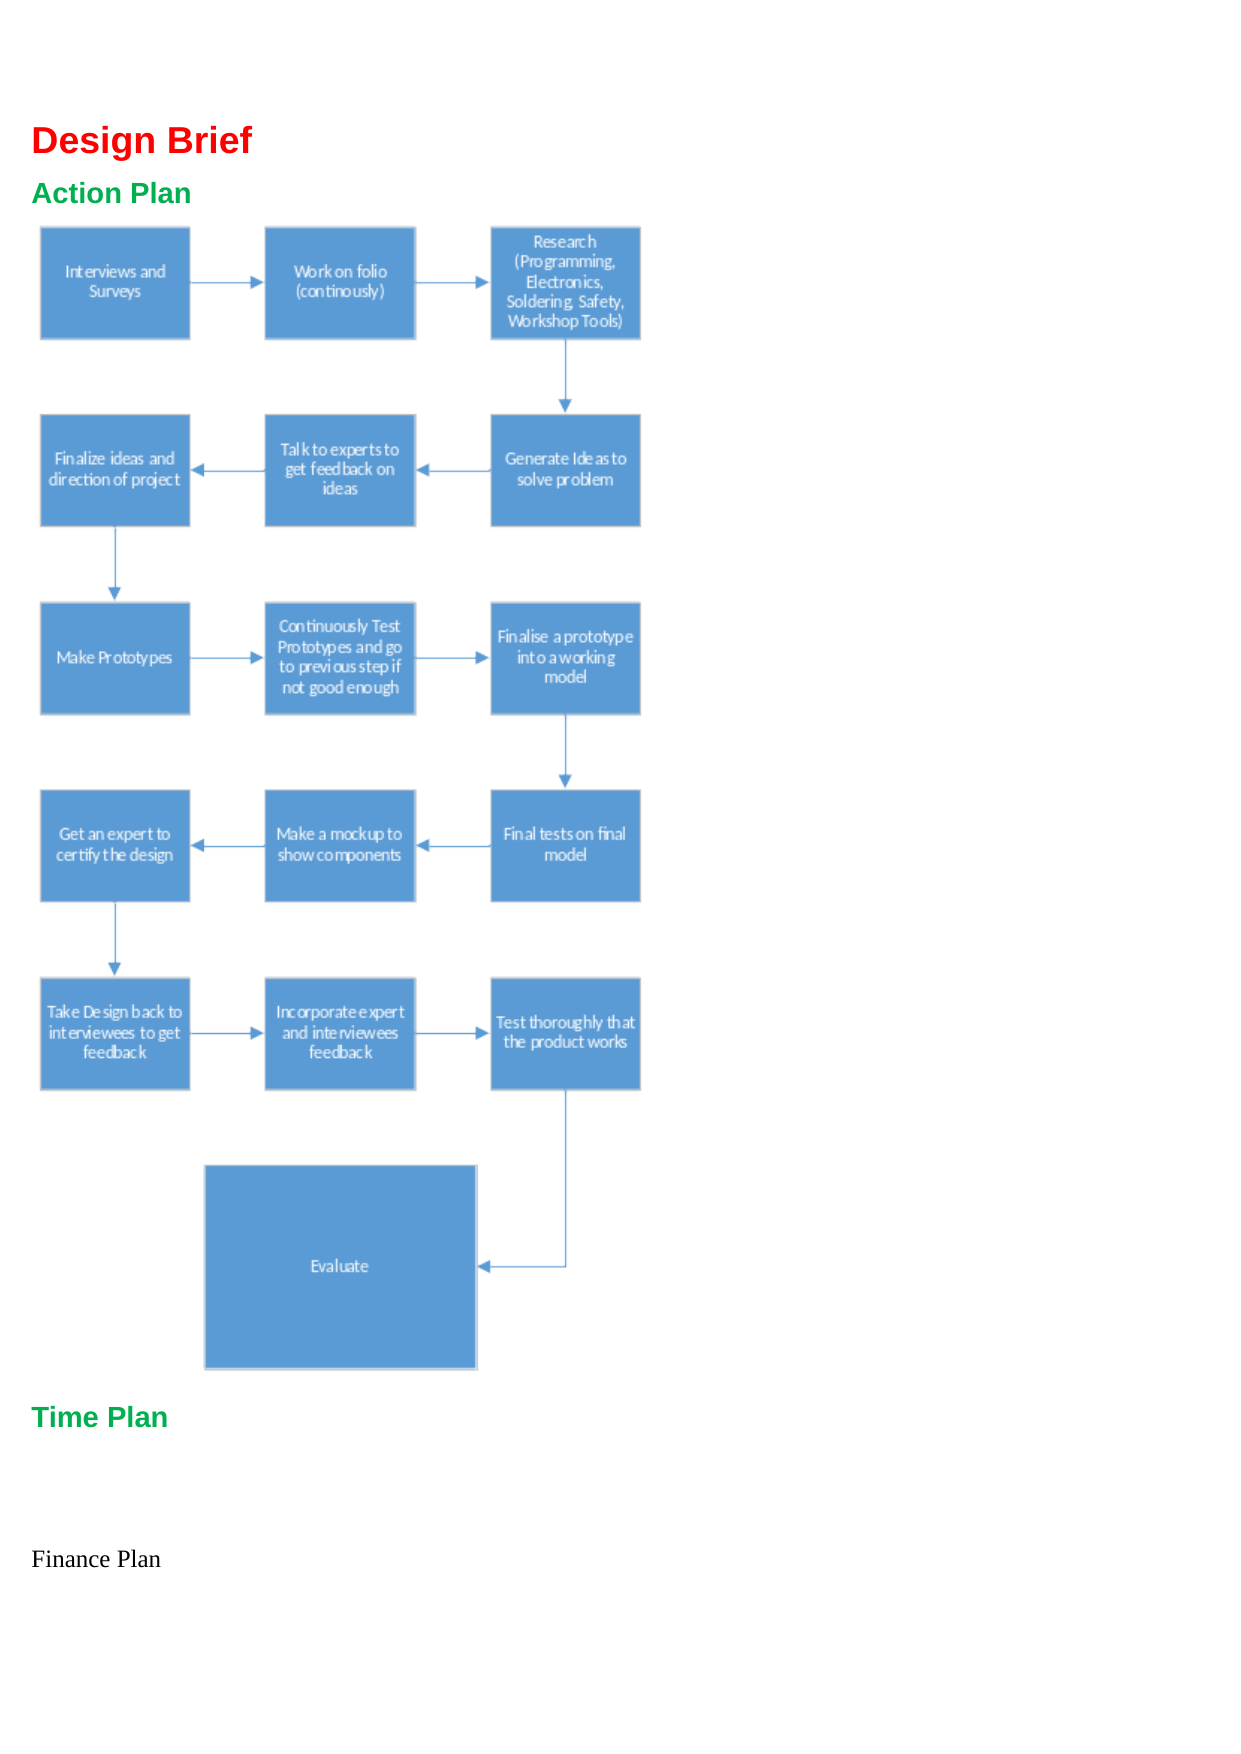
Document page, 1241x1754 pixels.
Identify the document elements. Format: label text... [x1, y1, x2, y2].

subtitle Design Brief [31, 118, 1212, 161]
text Finance Plan [31, 1544, 1212, 1573]
subtitle Time Plan [31, 1400, 1212, 1433]
subtitle Action Plan [31, 176, 1212, 209]
